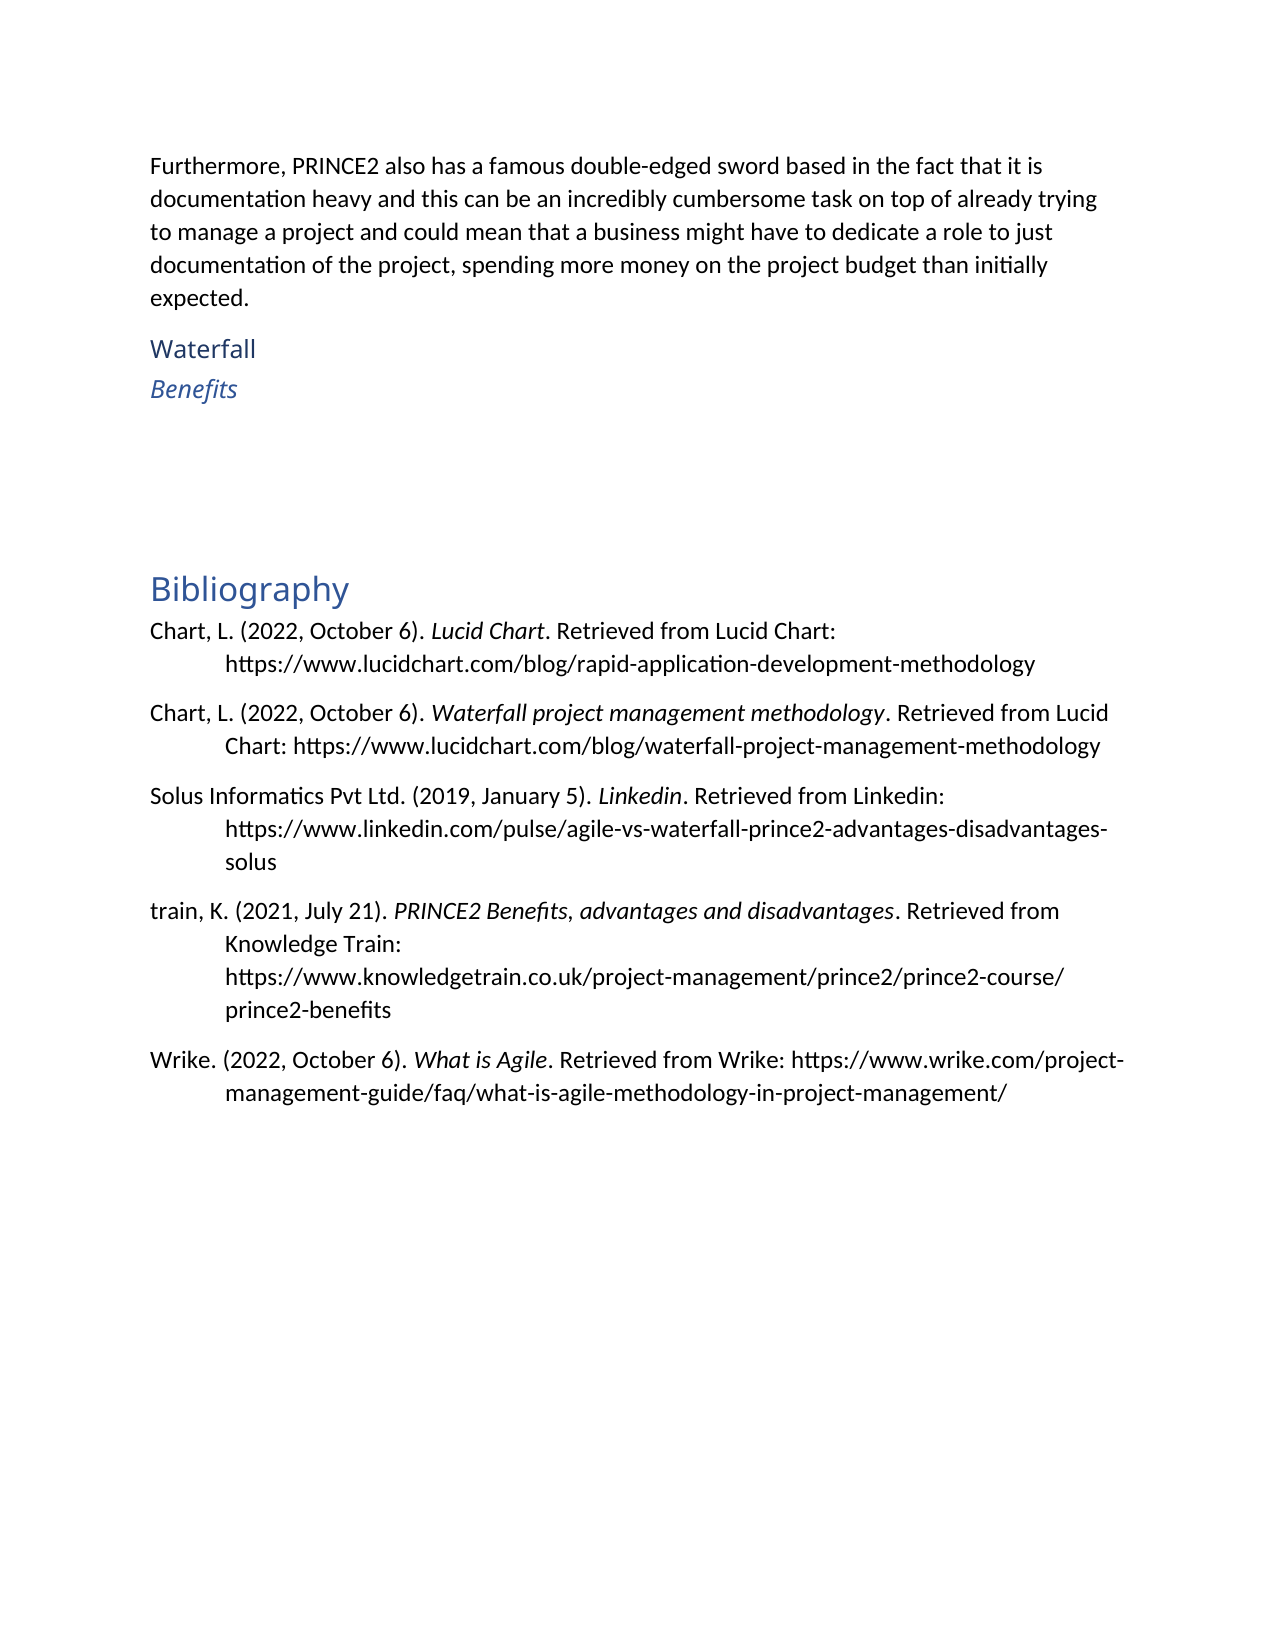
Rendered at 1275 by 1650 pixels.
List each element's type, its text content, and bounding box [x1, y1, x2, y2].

text Furthermore, PRINCE2 also has a famous double-edged sword based in the fact that it is documentation heavy and this can be an incredibly cumbersome task on top of already trying to manage a project and could mean that a business might have to dedicate a role to just documentation of the project, spending more money on the project budget than initially expected. [150, 150, 1125, 312]
subtitle Waterfall [150, 331, 1125, 365]
subtitle Benefits [150, 372, 1125, 406]
